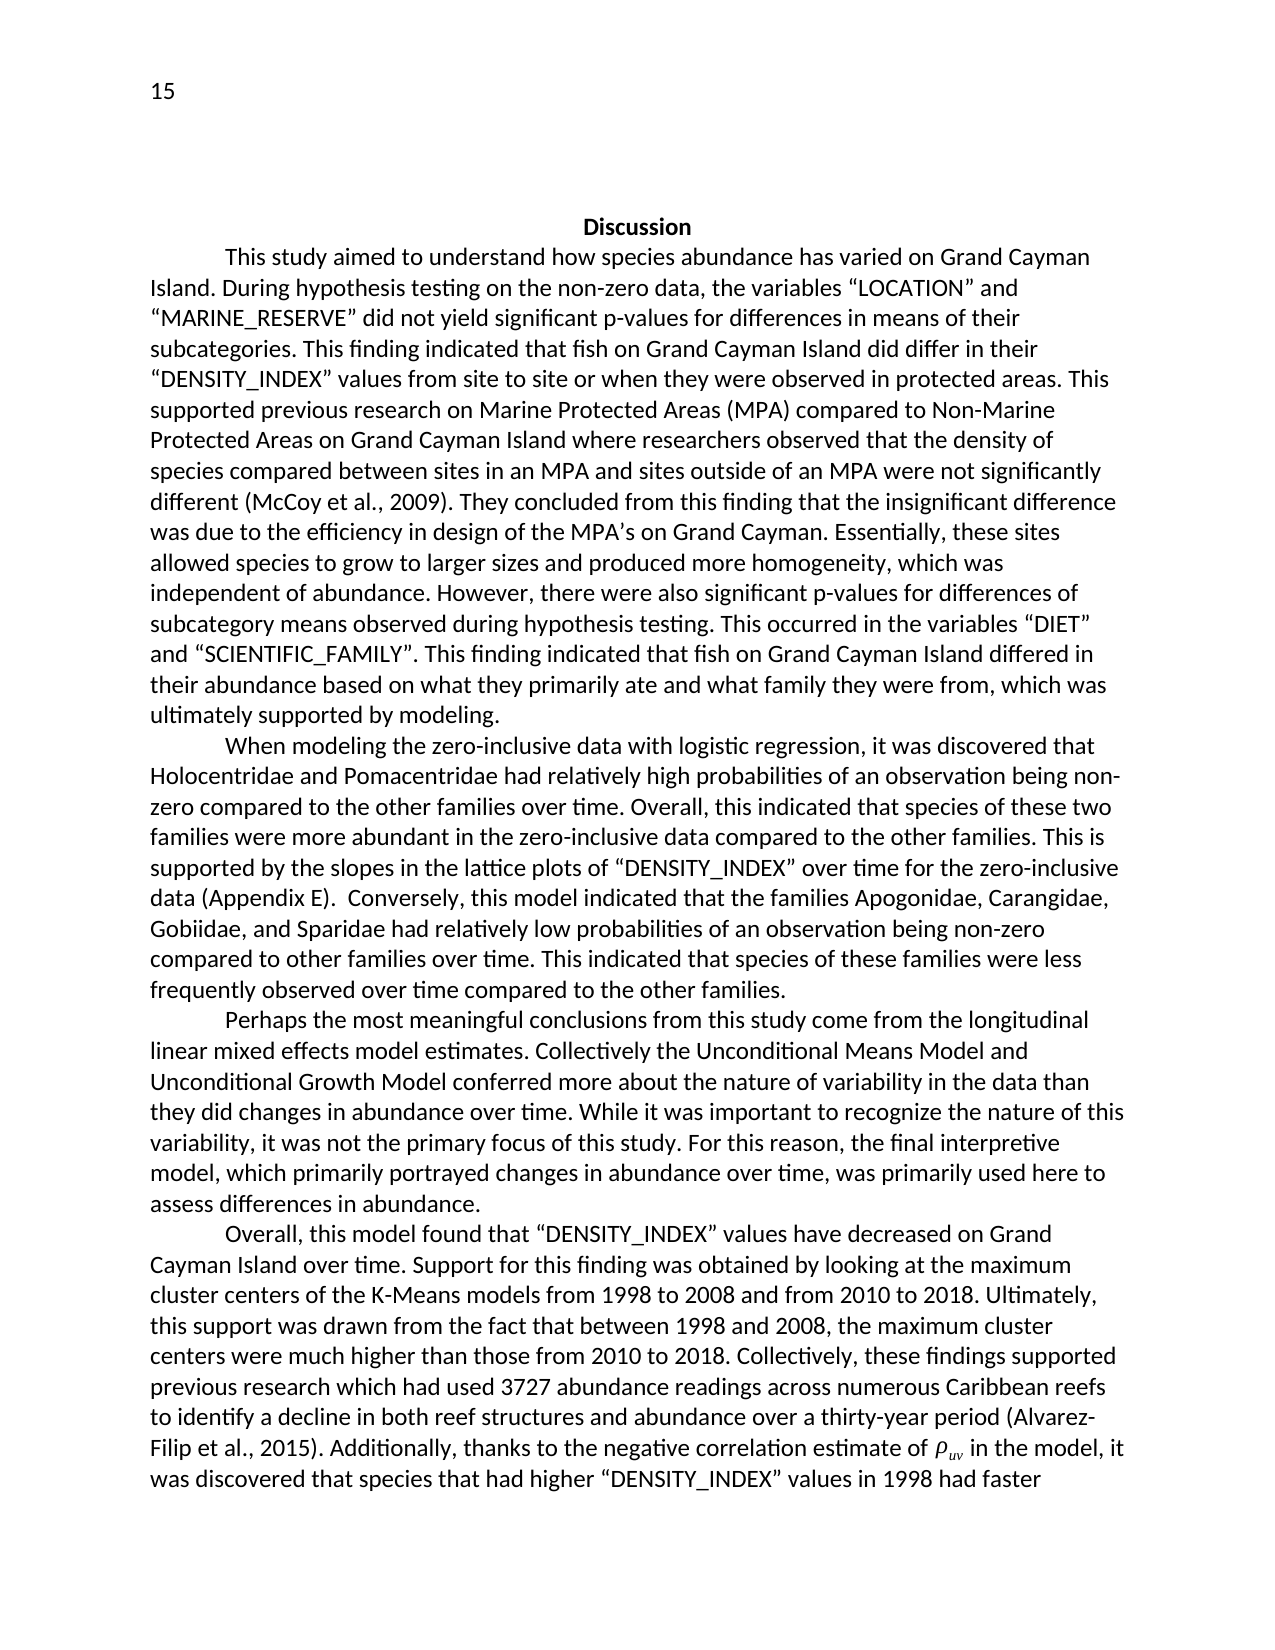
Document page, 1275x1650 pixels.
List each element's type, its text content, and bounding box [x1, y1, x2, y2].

text When modeling the zero-inclusive data with logistic regression, it was discovered that Holocentridae and Pomacentridae had relatively high probabilities of an observation being non-zero compared to the other families over time. Overall, this indicated that species of these two families were more abundant in the zero-inclusive data compared to the other families. This is supported by the slopes in the lattice plots of “DENSITY_INDEX” over time for the zero-inclusive data (Appendix E). Conversely, this model indicated that the families Apogonidae, Carangidae, Gobiidae, and Sparidae had relatively low probabilities of an observation being non-zero compared to other families over time. This indicated that species of these families were less frequently observed over time compared to the other families. [150, 730, 1125, 1004]
text Discussion [150, 211, 1125, 242]
text Perhaps the most meaningful conclusions from this study come from the longitudinal linear mixed effects model estimates. Collectively the Unconditional Means Model and Unconditional Growth Model conferred more about the nature of variability in the data than they did changes in abundance over time. While it was important to recognize the nature of this variability, it was not the primary focus of this study. For this reason, the final interpretive model, which primarily portrayed changes in abundance over time, was primarily used here to assess differences in abundance. [150, 1004, 1125, 1218]
text This study aimed to understand how species abundance has varied on Grand Cayman Island. During hypothesis testing on the non-zero data, the variables “LOCATION” and “MARINE_RESERVE” did not yield significant p-values for differences in means of their subcategories. This finding indicated that fish on Grand Cayman Island did differ in their “DENSITY_INDEX” values from site to site or when they were observed in protected areas. This supported previous research on Marine Protected Areas (MPA) compared to Non-Marine Protected Areas on Grand Cayman Island where researchers observed that the density of species compared between sites in an MPA and sites outside of an MPA were not significantly different (McCoy et al., 2009). They concluded from this finding that the insignificant difference was due to the efficiency in design of the MPA’s on Grand Cayman. Essentially, these sites allowed species to grow to larger sizes and produced more homogeneity, which was independent of abundance. However, there were also significant p-values for differences of subcategory means observed during hypothesis testing. This occurred in the variables “DIET” and “SCIENTIFIC_FAMILY”. This finding indicated that fish on Grand Cayman Island differed in their abundance based on what they primarily ate and what family they were from, which was ultimately supported by modeling. [150, 242, 1125, 730]
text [150, 1218, 1125, 1494]
